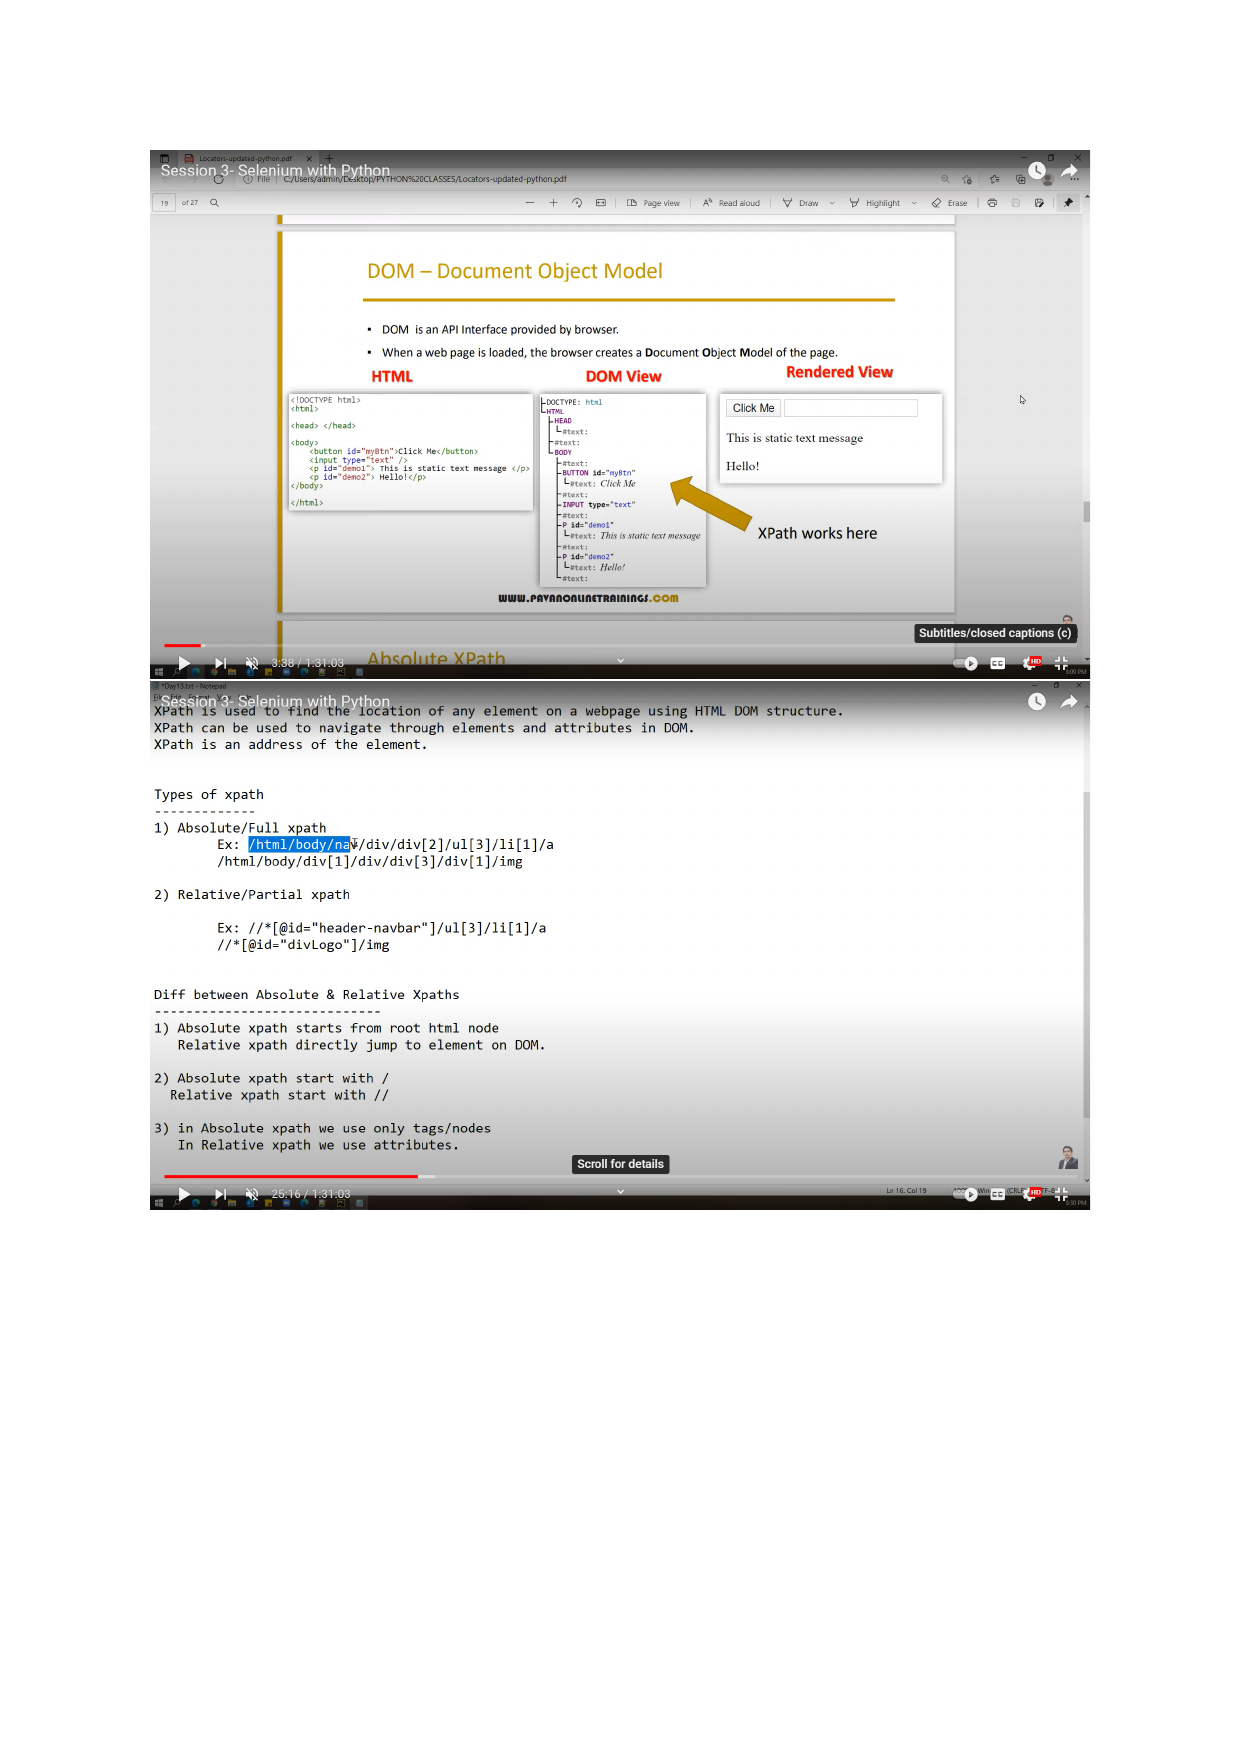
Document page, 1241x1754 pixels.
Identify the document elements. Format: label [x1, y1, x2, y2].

picture [150, 150, 1091, 679]
picture [150, 681, 1091, 1210]
